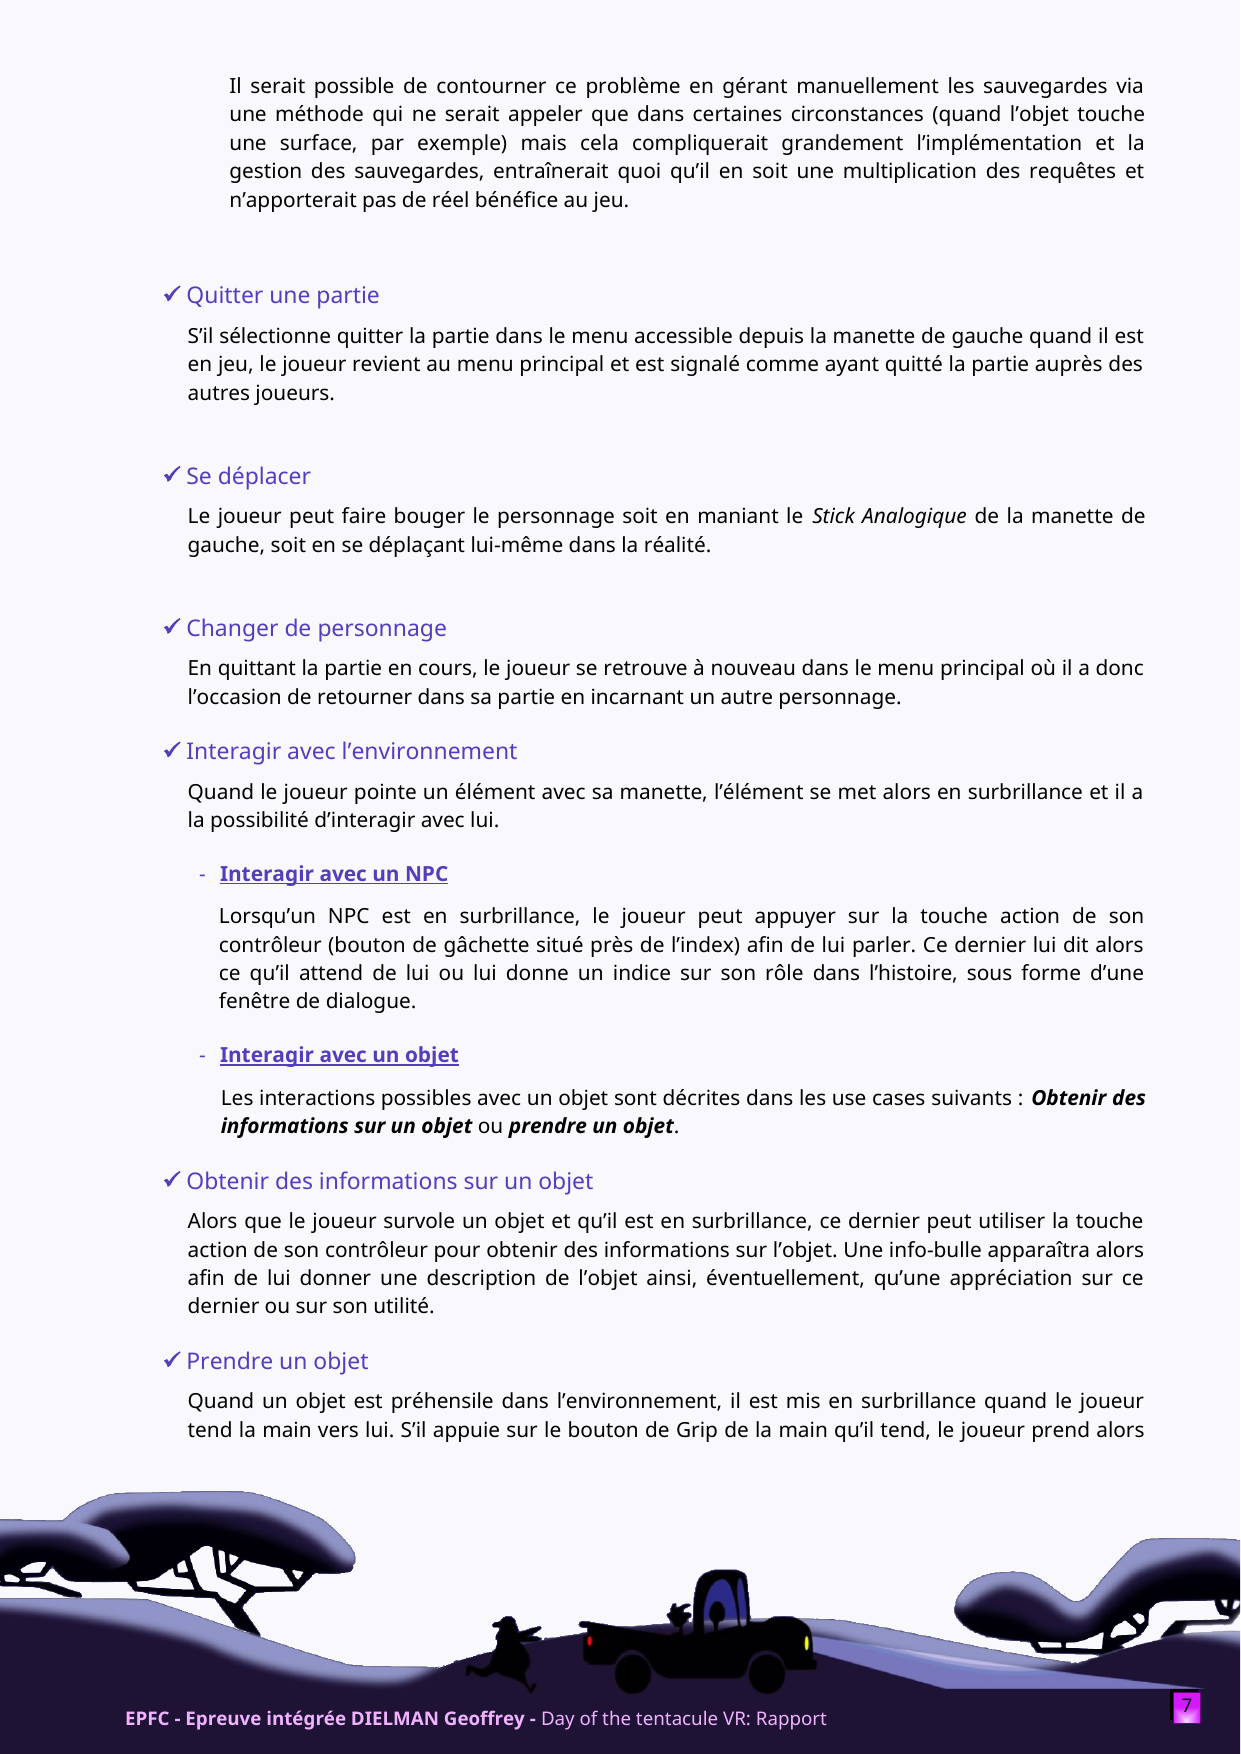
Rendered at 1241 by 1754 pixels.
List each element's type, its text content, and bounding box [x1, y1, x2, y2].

subtitle Interagir avec un NPC [199, 859, 1146, 887]
text En quittant la partie en cours, le joueur se retrouve à nouveau dans le menu principal où il a donc l’occasion de retourner dans sa partie en incarnant un autre personnage. [187, 653, 1146, 710]
text S’il sélectionne quitter la partie dans le menu accessible depuis la manette de gauche quand il est en jeu, le joueur revient au menu principal et est signalé comme ayant quitté la partie auprès des autres joueurs. [187, 321, 1146, 406]
subtitle Changer de personnage [162, 612, 1146, 643]
subtitle Obtenir des informations sur un objet [162, 1164, 1146, 1196]
subtitle Interagir avec un objet [199, 1040, 1146, 1068]
text Il serait possible de contourner ce problème en gérant manuellement les sauvegardes via une méthode qui ne serait appeler que dans certaines circonstances (quand l’objet touche une surface, par exemple) mais cela compliquerait grandement l’implémentation et la gestion des sauvegardes, entraînerait quoi qu’il en soit une multiplication des requêtes et n’apporterait pas de réel bénéfice au jeu. [229, 71, 1146, 213]
text Alors que le joueur survole un objet et qu’il est en surbrillance, ce dernier peut utiliser la touche action de son contrôleur pour obtenir des informations sur l’objet. Une info-bulle apparaîtra alors afin de lui donner une description de l’objet ainsi, éventuellement, qu’une appréciation sur ce dernier ou sur son utilité. [187, 1206, 1146, 1320]
text Lorsqu’un NPC est en surbrillance, le joueur peut appuyer sur la touche action de son contrôleur (bouton de gâchette situé près de l’index) afin de lui parler. Ce dernier lui dit alors ce qu’il attend de lui ou lui donne un indice sur son rôle dans l’histoire, sous forme d’une fenêtre de dialogue. [219, 901, 1146, 1015]
text Le joueur peut faire bouger le personnage soit en maniant le Stick Analogique de la manette de gauche, soit en se déplaçant lui-même dans la réalité. [187, 501, 1146, 558]
subtitle Prendre un objet [162, 1345, 1146, 1376]
subtitle Interagir avec l’environnement [162, 735, 1146, 766]
subtitle Se déplacer [162, 460, 1146, 491]
subtitle Quitter une partie [162, 279, 1146, 311]
text Les interactions possibles avec un objet sont décrites dans les use cases suivants : Obtenir des informations sur un objet ou prendre un objet. [221, 1083, 1146, 1139]
text Quand le joueur pointe un élément avec sa manette, l’élément se met alors en surbrillance et il a la possibilité d’interagir avec lui. [187, 777, 1146, 834]
picture [0, 1480, 1241, 1754]
